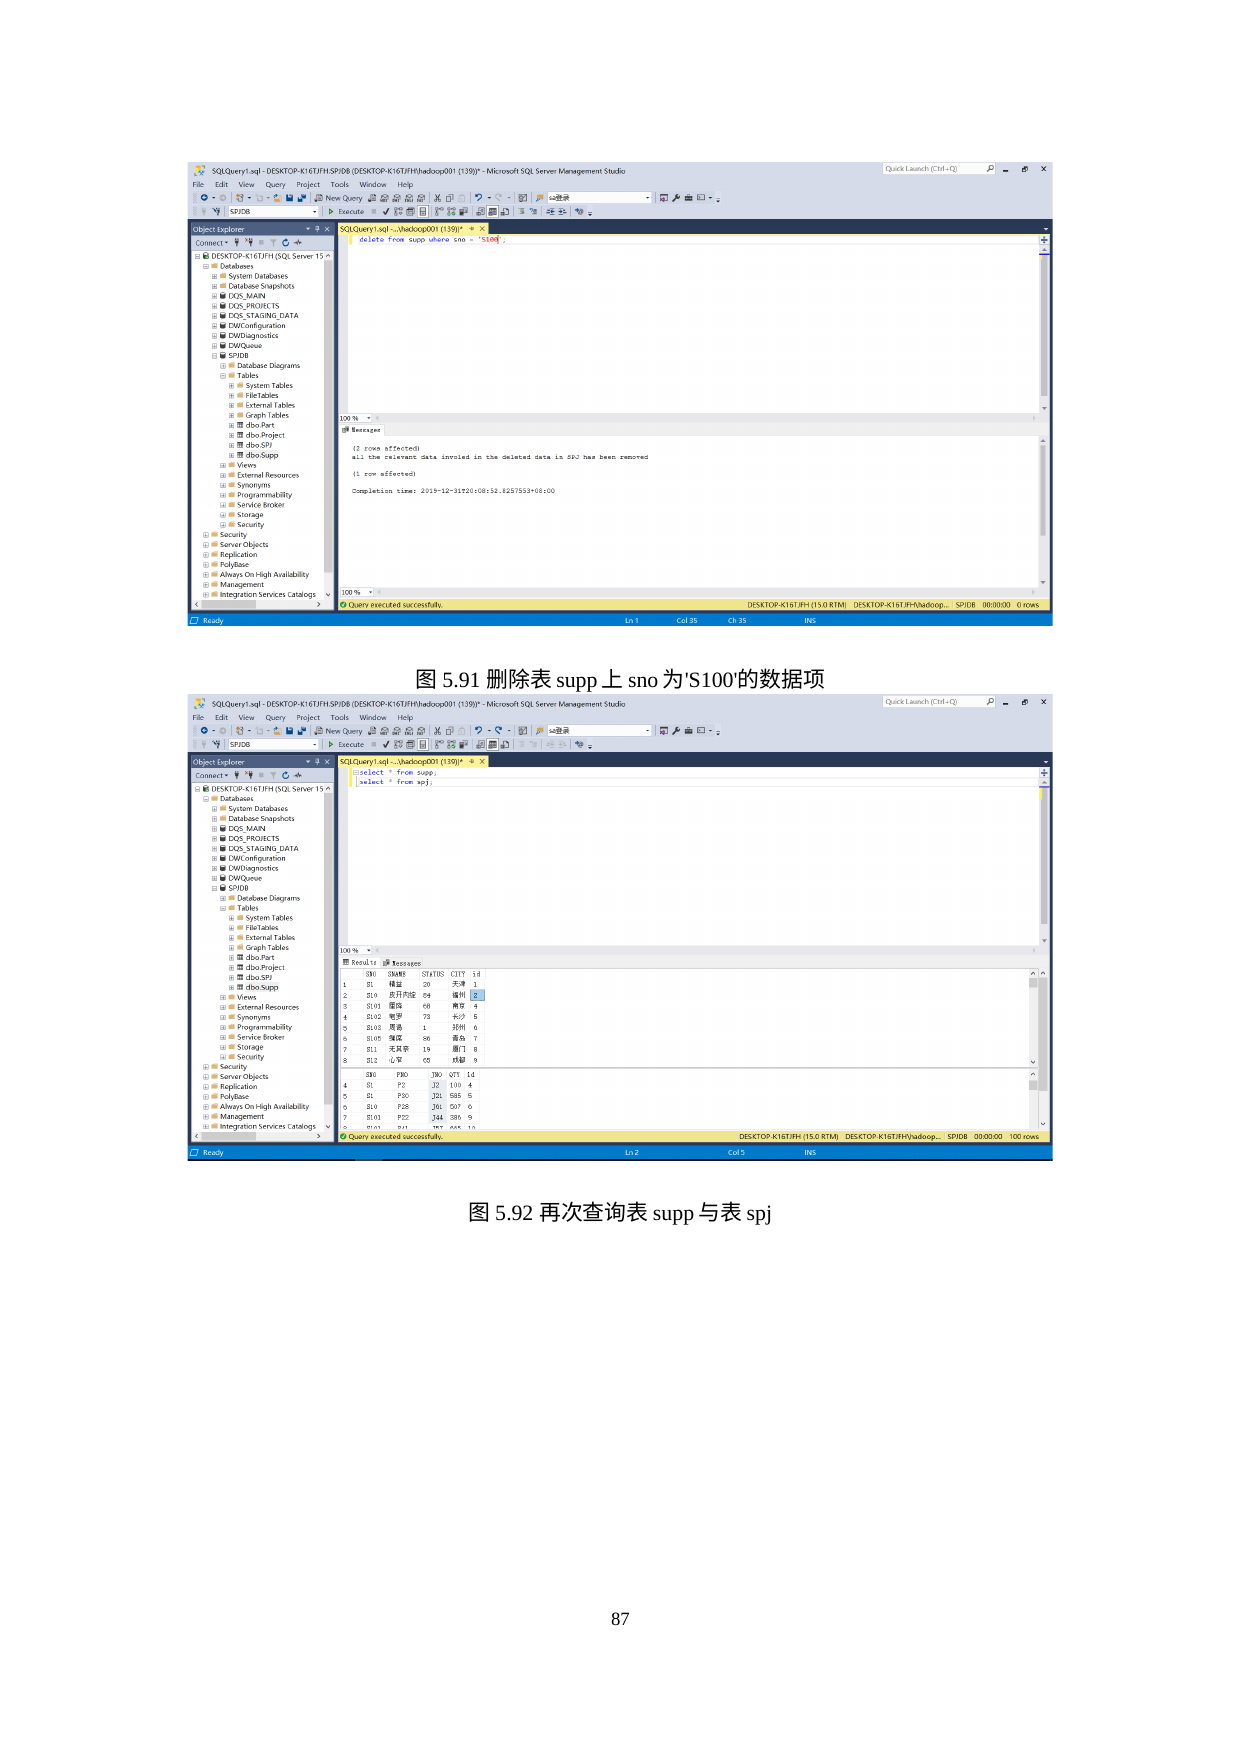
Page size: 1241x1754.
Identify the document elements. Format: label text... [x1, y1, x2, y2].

picture [187, 162, 1053, 626]
picture [187, 694, 1053, 1161]
